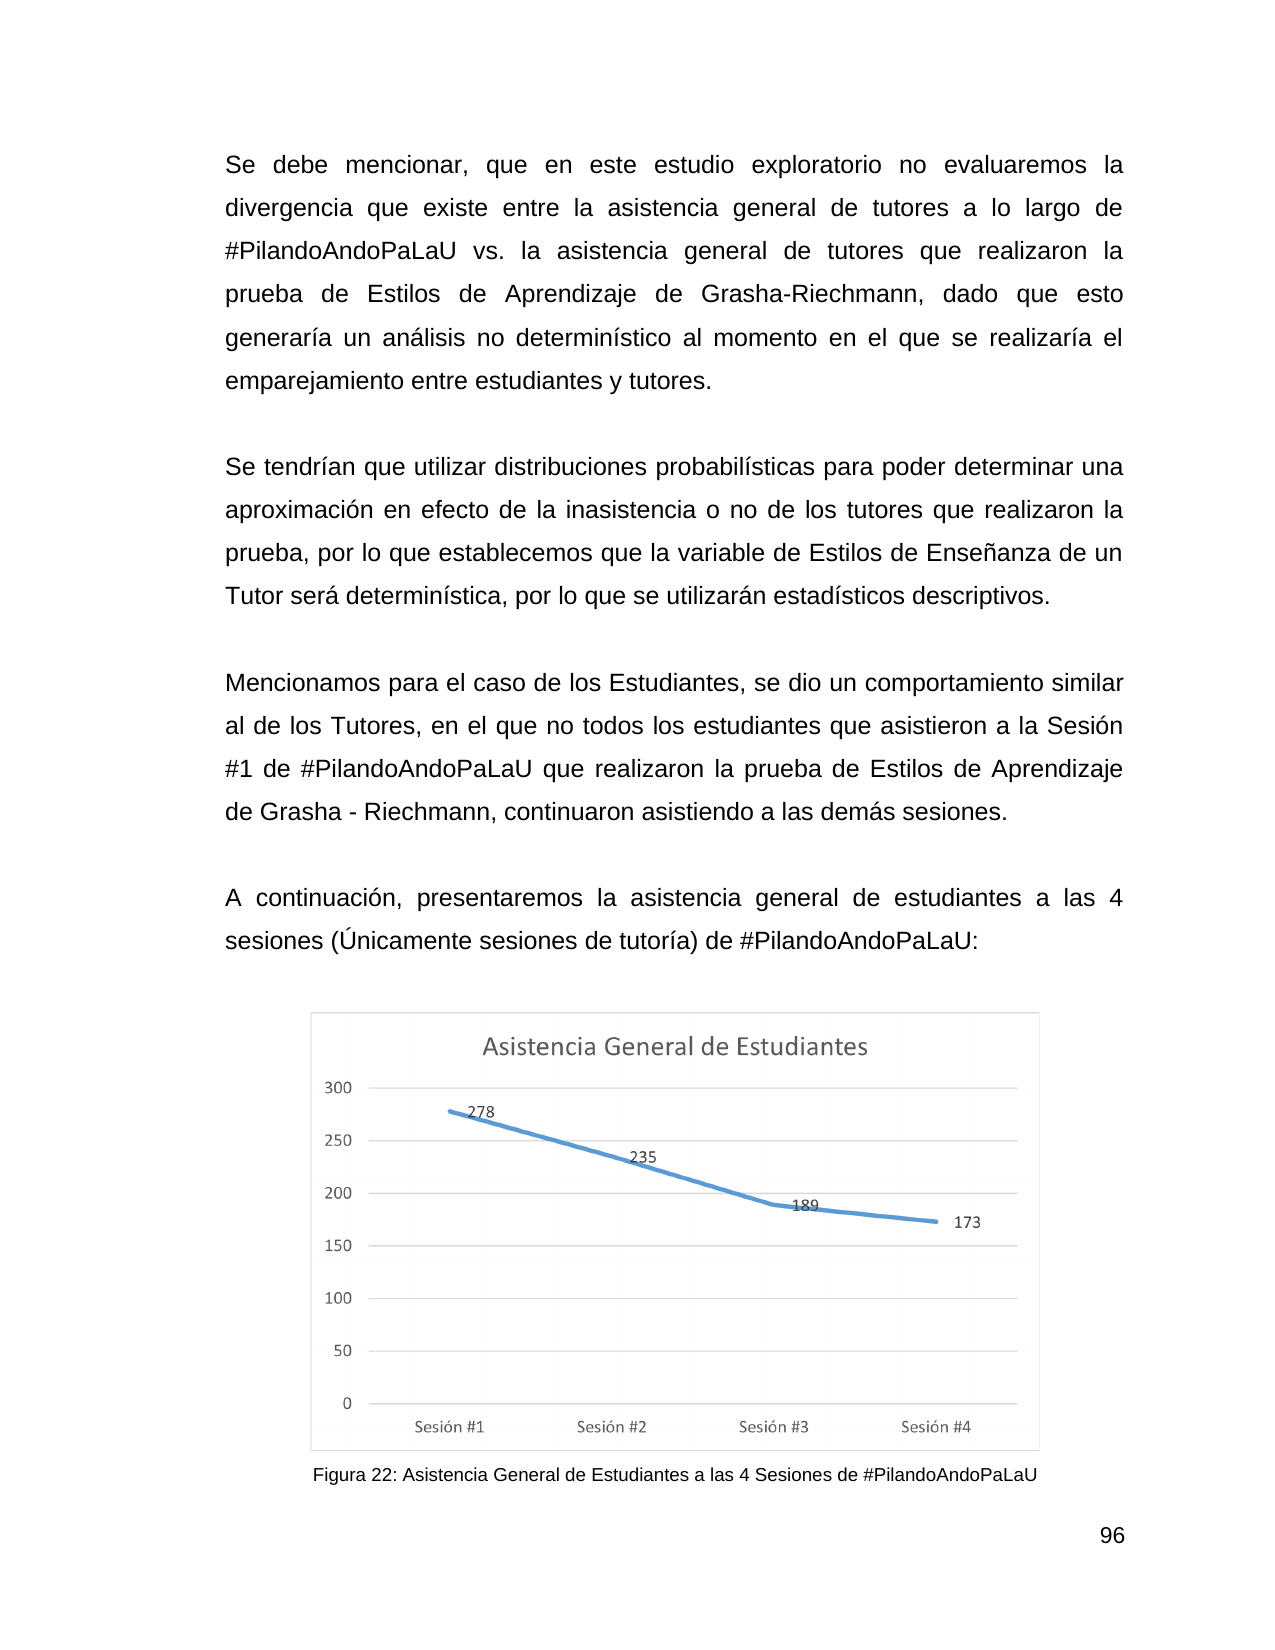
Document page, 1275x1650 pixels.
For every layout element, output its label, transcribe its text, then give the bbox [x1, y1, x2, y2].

text Mencionamos para el caso de los Estudiantes, se dio un comportamiento similar al de los Tutores, en el que no todos los estudiantes que asistieron a la Sesión #1 de #PilandoAndoPaLaU que realizaron la prueba de Estilos de Aprendizaje de Grasha - Riechmann, continuaron asistiendo a las demás sesiones. [225, 667, 1125, 826]
text A continuación, presentaremos la asistencia general de estudiantes a las 4 sesiones (Únicamente sesiones de tutoría) de #PilandoAndoPaLaU: [225, 883, 1125, 955]
text Se tendrían que utilizar distribuciones probabilísticas para poder determinar una aproximación en efecto de la inasistencia o no de los tutores que realizaron la prueba, por lo que establecemos que la variable de Estilos de Enseñanza de un Tutor será determinística, por lo que se utilizarán estadísticos descriptivos. [225, 452, 1125, 610]
picture [310, 1012, 1040, 1451]
text Se debe mencionar, que en este estudio exploratorio no evaluaremos la divergencia que existe entre la asistencia general de tutores a lo largo de #PilandoAndoPaLaU vs. la asistencia general de tutores que realizaron la prueba de Estilos de Aprendizaje de Grasha-Riechmann, dado que esto generaría un análisis no determinístico al momento en el que se realizaría el emparejamiento entre estudiantes y tutores. [225, 150, 1125, 394]
text Figura 22: Asistencia General de Estudiantes a las 4 Sesiones de #PilandoAndoPaLaU [225, 1463, 1125, 1485]
